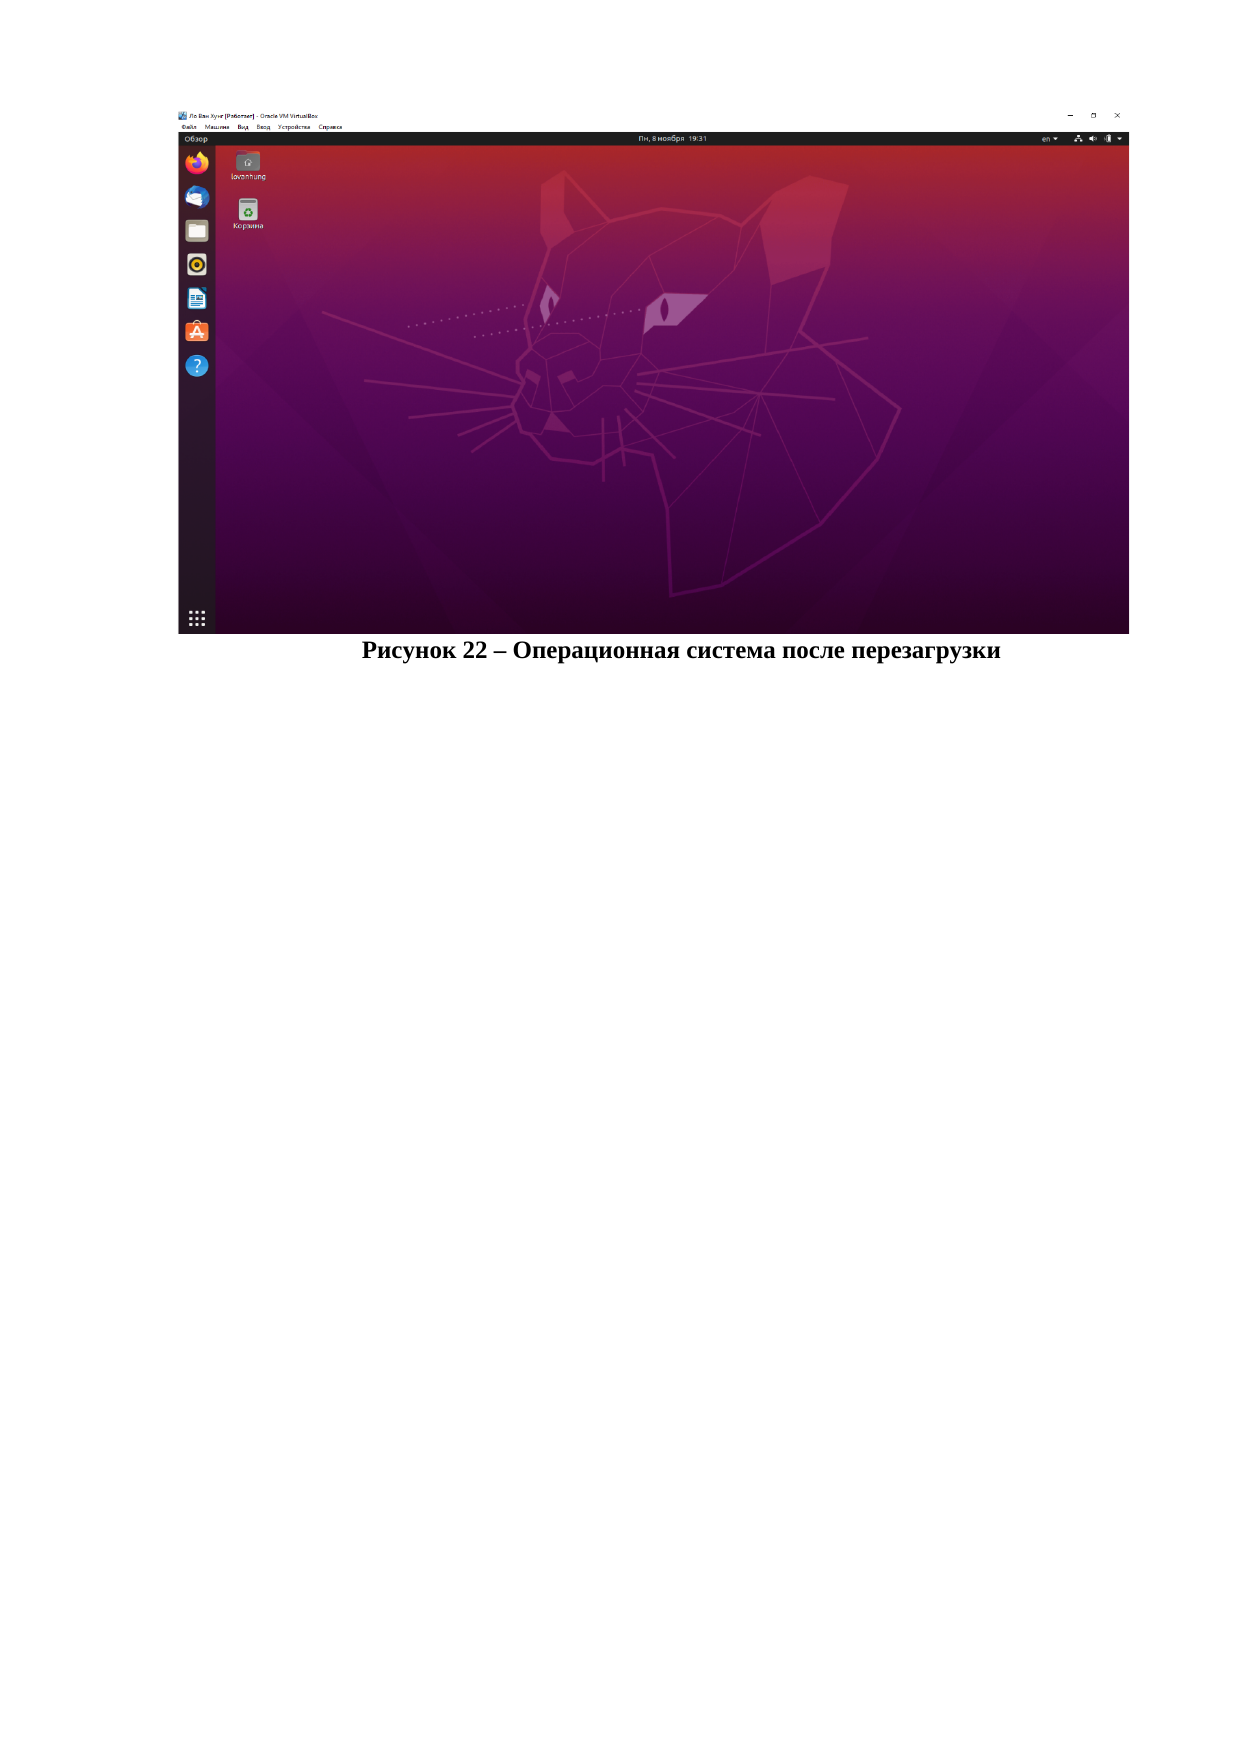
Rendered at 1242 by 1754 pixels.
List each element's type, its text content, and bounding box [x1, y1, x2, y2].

picture [177, 110, 1130, 634]
text Рисунок 22 – Операционная система после перезагрузки [167, 635, 1196, 664]
